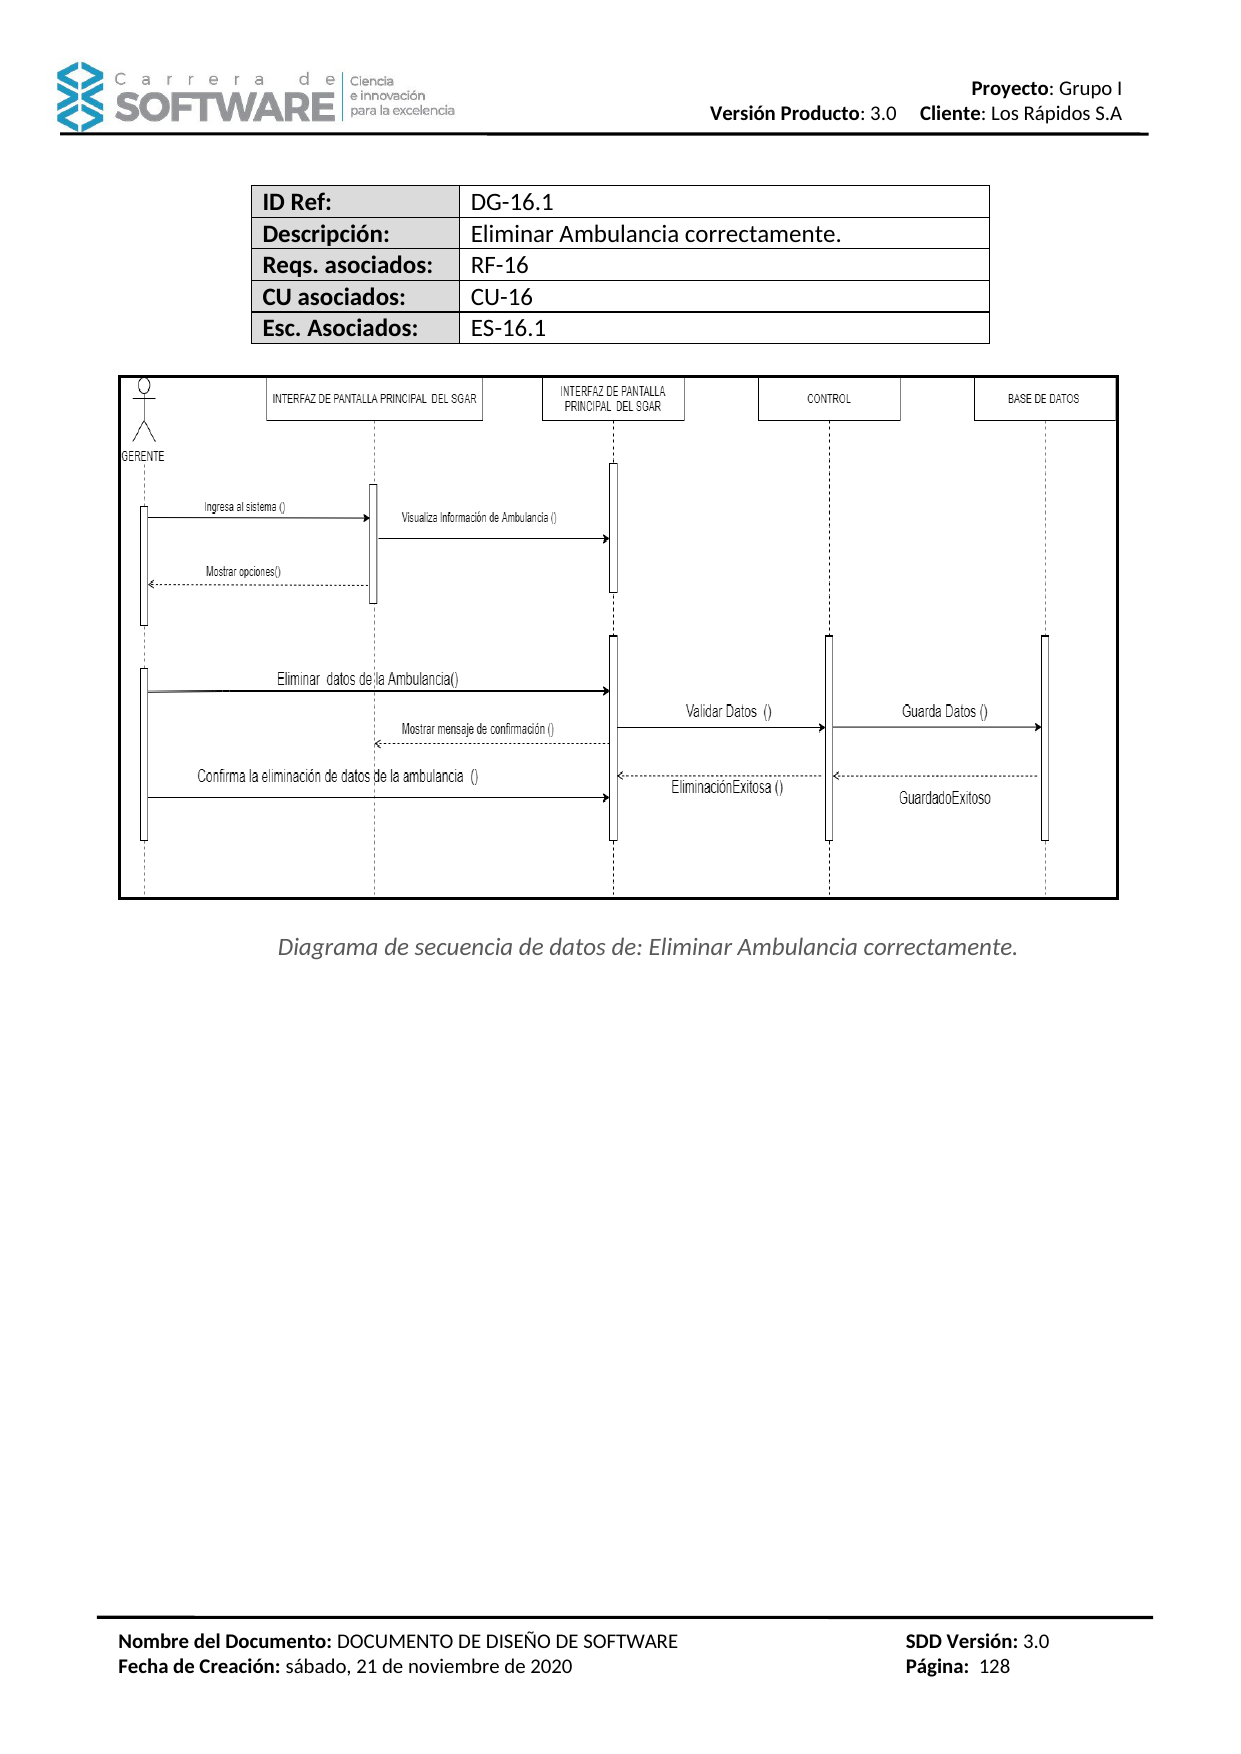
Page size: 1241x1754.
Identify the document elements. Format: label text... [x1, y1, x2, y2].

table_cell CU-16 [460, 281, 989, 311]
table_cell Reqs. asociados: [252, 249, 459, 280]
table_cell Eliminar Ambulancia correctamente. [460, 218, 989, 248]
table_cell Esc. Asociados: [252, 313, 459, 343]
table_cell CU asociados: [252, 281, 459, 311]
table_header DG-16.1 [460, 186, 989, 217]
table_cell Descripción: [252, 218, 459, 248]
text Diagrama de secuencia de datos de: Eliminar Ambulancia correctamente. [177, 931, 1122, 961]
picture [46, 46, 461, 154]
table_cell RF-16 [460, 249, 989, 280]
table_header ID Ref: [252, 186, 459, 217]
table_cell ES-16.1 [460, 313, 989, 343]
picture [121, 378, 1116, 897]
